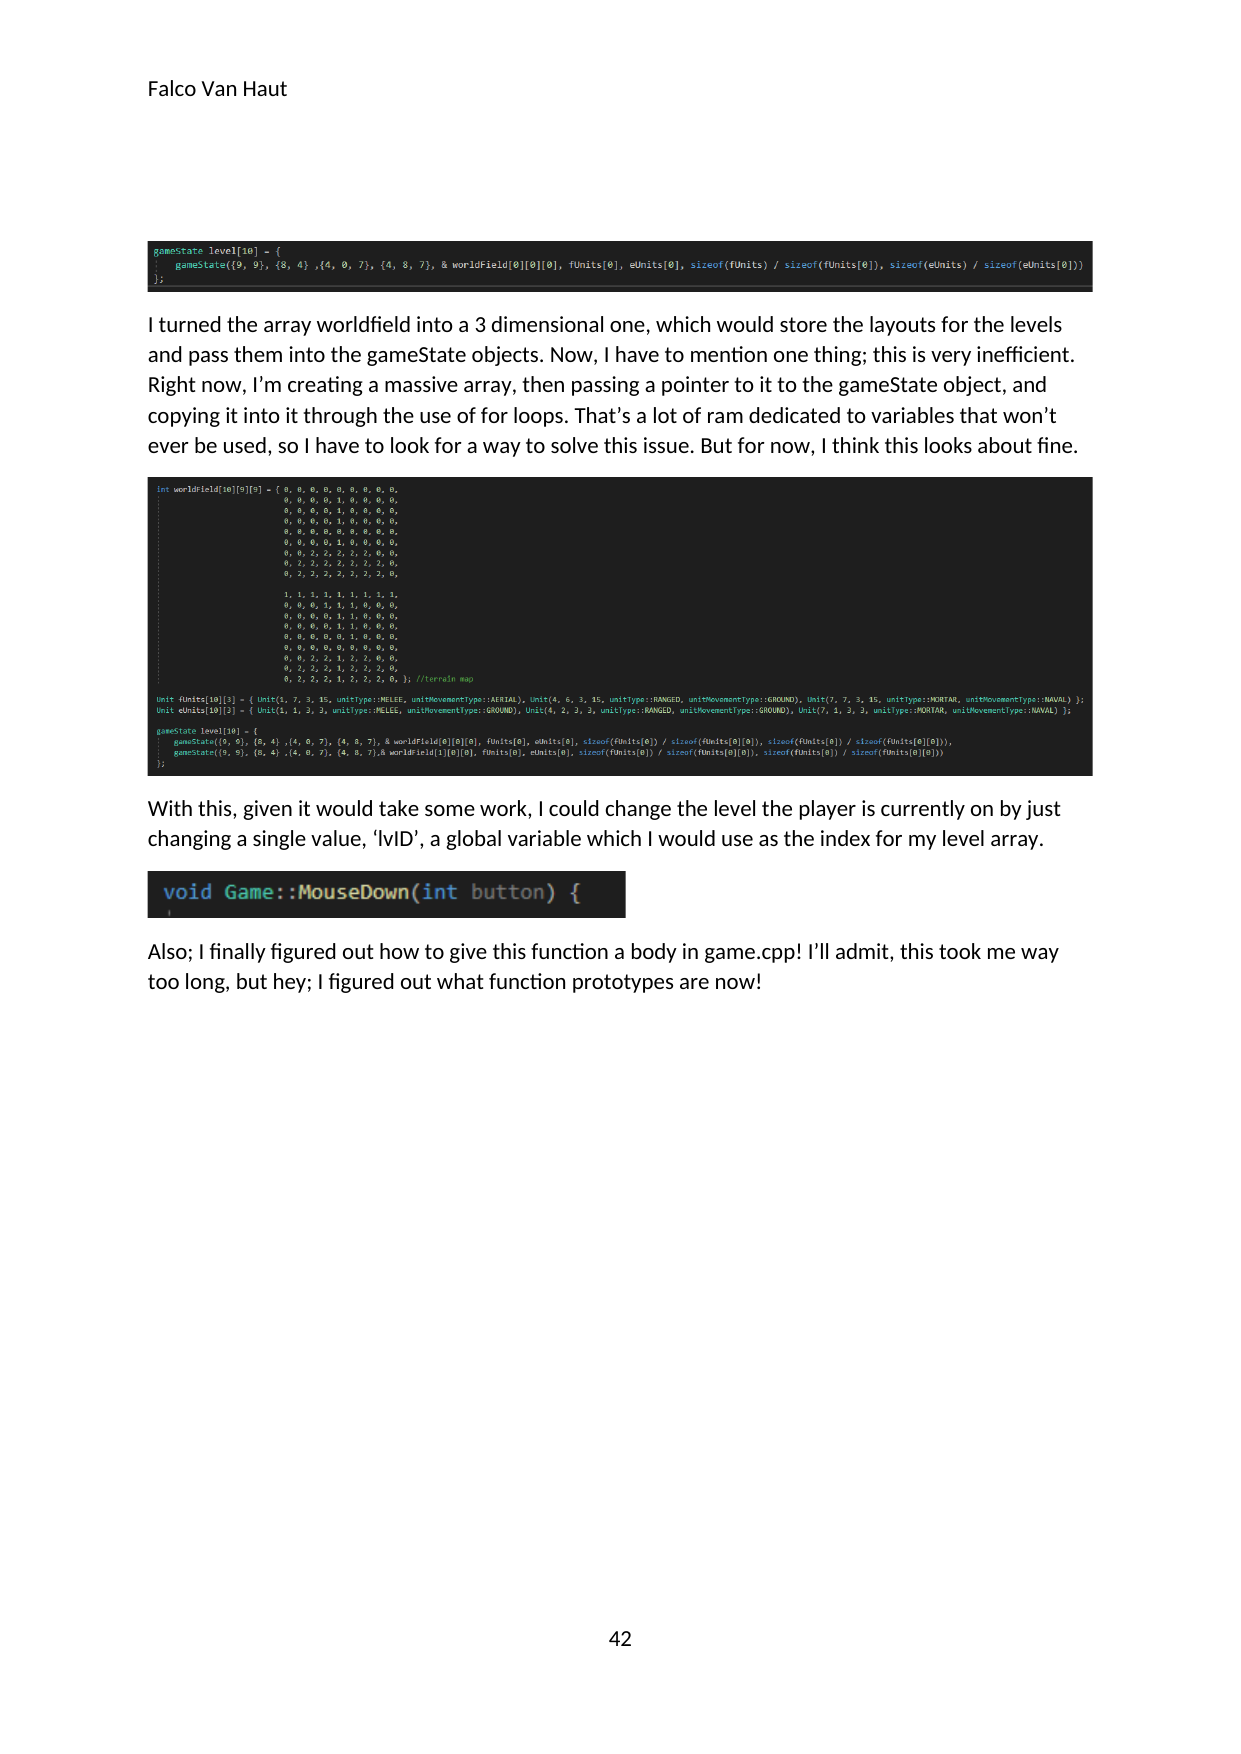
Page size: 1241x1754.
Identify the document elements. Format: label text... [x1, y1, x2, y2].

picture [147, 871, 626, 918]
picture [147, 477, 1093, 776]
text With this, given it would take some work, I could change the level the player is currently on by just changing a single value, ‘lvID’, a global variable which I would use as the index for my level array. [148, 794, 1093, 852]
text Also; I finally figured out how to give this function a body in game.cpp! I’ll admit, this took me way too long, but hey; I figured out what function prototypes are now! [148, 937, 1093, 995]
text I turned the array worldfield into a 3 dimensional one, which would store the layouts for the levels and pass them into the gameState objects. Now, I have to mention one thing; this is very inefficient. Right now, I’m creating a massive array, then passing a pointer to it to the gameState object, and copying it into it through the use of for loops. That’s a lot of ram dedicated to variables that won’t ever be used, so I have to look for a way to solve this issue. But for now, I think this looks about fine. [148, 310, 1093, 459]
picture [147, 241, 1093, 292]
